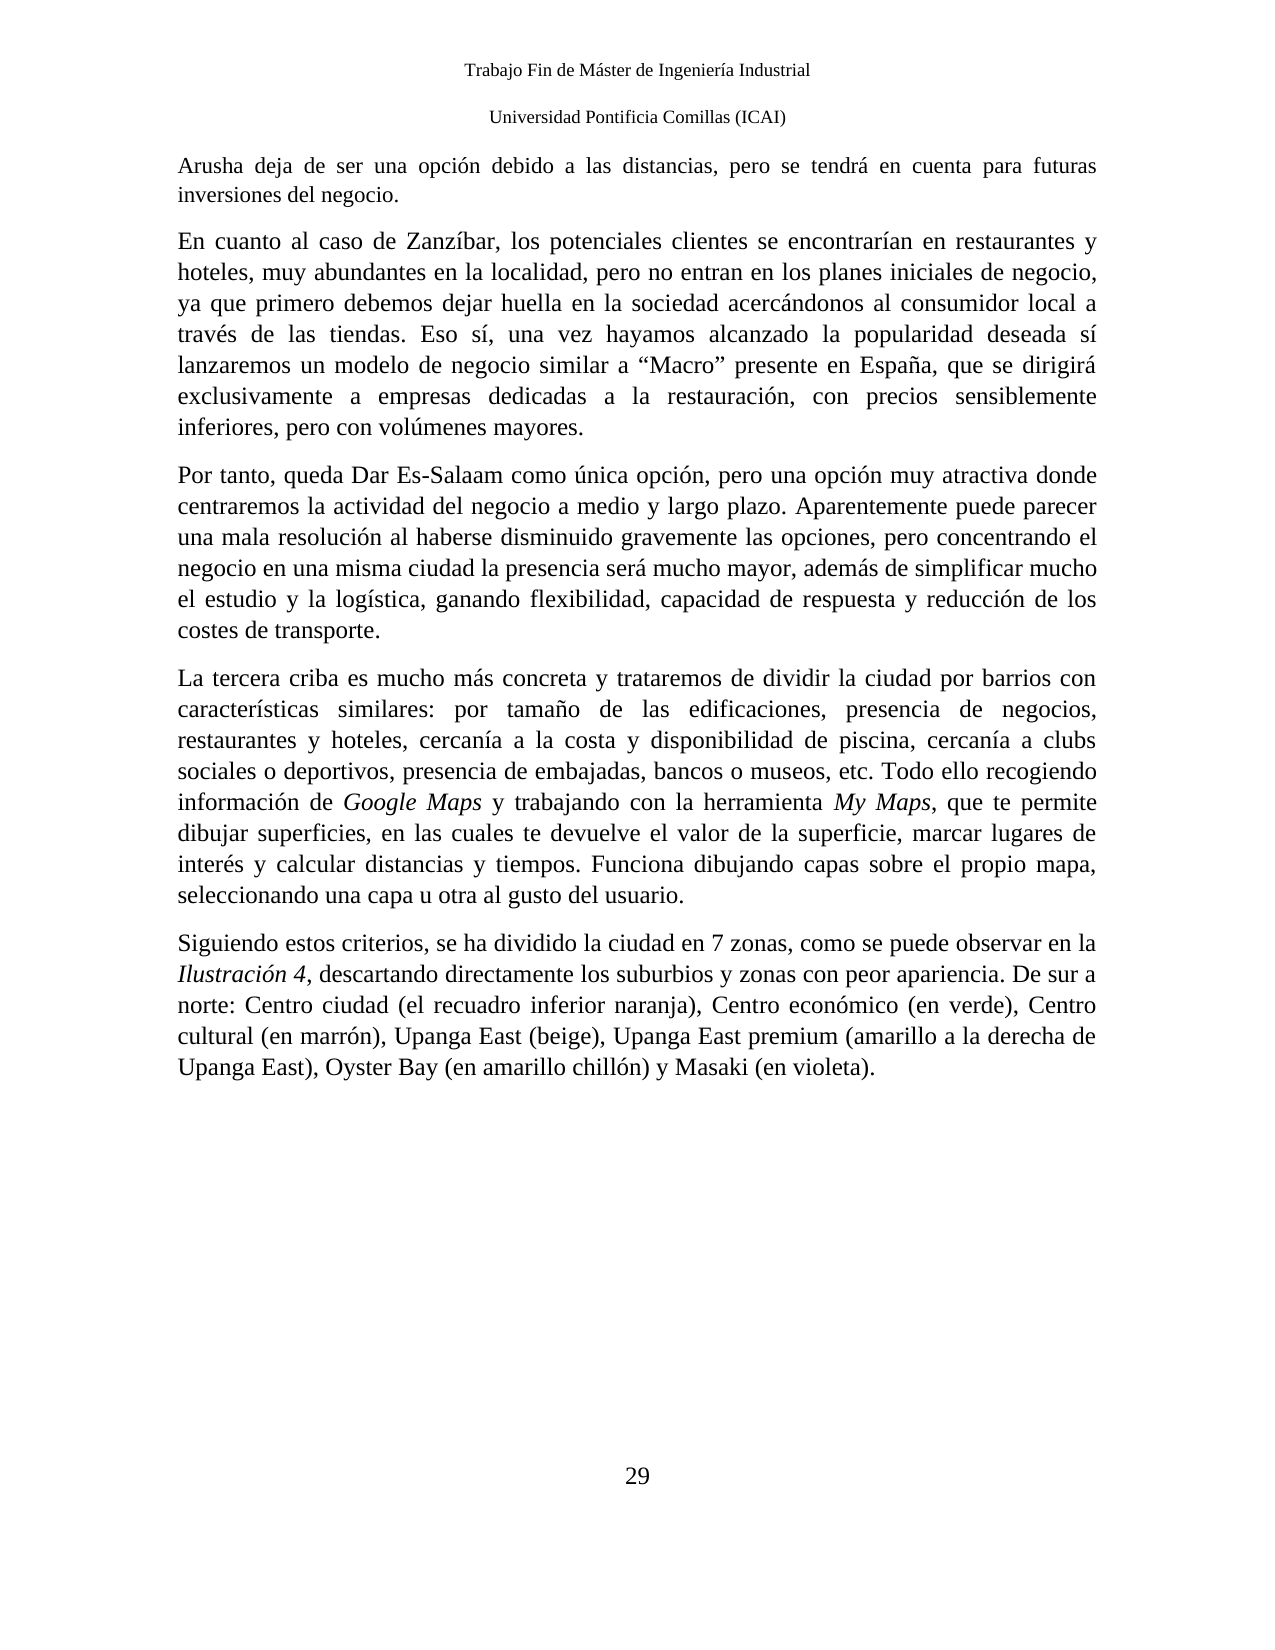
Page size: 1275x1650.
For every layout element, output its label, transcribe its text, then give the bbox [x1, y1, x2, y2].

text La tercera criba es mucho más concreta y trataremos de dividir la ciudad por barrios con características similares: por tamaño de las edificaciones, presencia de negocios, restaurantes y hoteles, cercanía a la costa y disponibilidad de piscina, cercanía a clubs sociales o deportivos, presencia de embajadas, bancos o museos, etc. Todo ello recogiendo información de Google Maps y trabajando con la herramienta My Maps, que te permite dibujar superficies, en las cuales te devuelve el valor de la superficie, marcar lugares de interés y calcular distancias y tiempos. Funciona dibujando capas sobre el propio mapa, seleccionando una capa u otra al gusto del usuario. [177, 663, 1098, 909]
text Por tanto, queda Dar Es-Salaam como única opción, pero una opción muy atractiva donde centraremos la actividad del negocio a medio y largo plazo. Aparentemente puede parecer una mala resolución al haberse disminuido gravemente las opciones, pero concentrando el negocio en una misma ciudad la presencia será mucho mayor, además de simplificar mucho el estudio y la logística, ganando flexibilidad, capacidad de respuesta y reducción de los costes de transporte. [177, 460, 1098, 644]
text En cuanto al caso de Zanzíbar, los potenciales clientes se encontrarían en restaurantes y hoteles, muy abundantes en la localidad, pero no entran en los planes iniciales de negocio, ya que primero debemos dejar huella en la sociedad acercándonos al consumidor local a través de las tiendas. Eso sí, una vez hayamos alcanzado la popularidad deseada sí lanzaremos un modelo de negocio similar a “Macro” presente en España, que se dirigirá exclusivamente a empresas dedicadas a la restauración, con precios sensiblemente inferiores, pero con volúmenes mayores. [177, 226, 1098, 441]
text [177, 152, 1098, 207]
text Siguiendo estos criterios, se ha dividido la ciudad en 7 zonas, como se puede observar en la Ilustración 4, descartando directamente los suburbios y zonas con peor apariencia. De sur a norte: Centro ciudad (el recuadro inferior naranja), Centro económico (en verde), Centro cultural (en marrón), Upanga East (beige), Upanga East premium (amarillo a la derecha de Upanga East), Oyster Bay (en amarillo chillón) y Masaki (en violeta). [177, 928, 1098, 1081]
